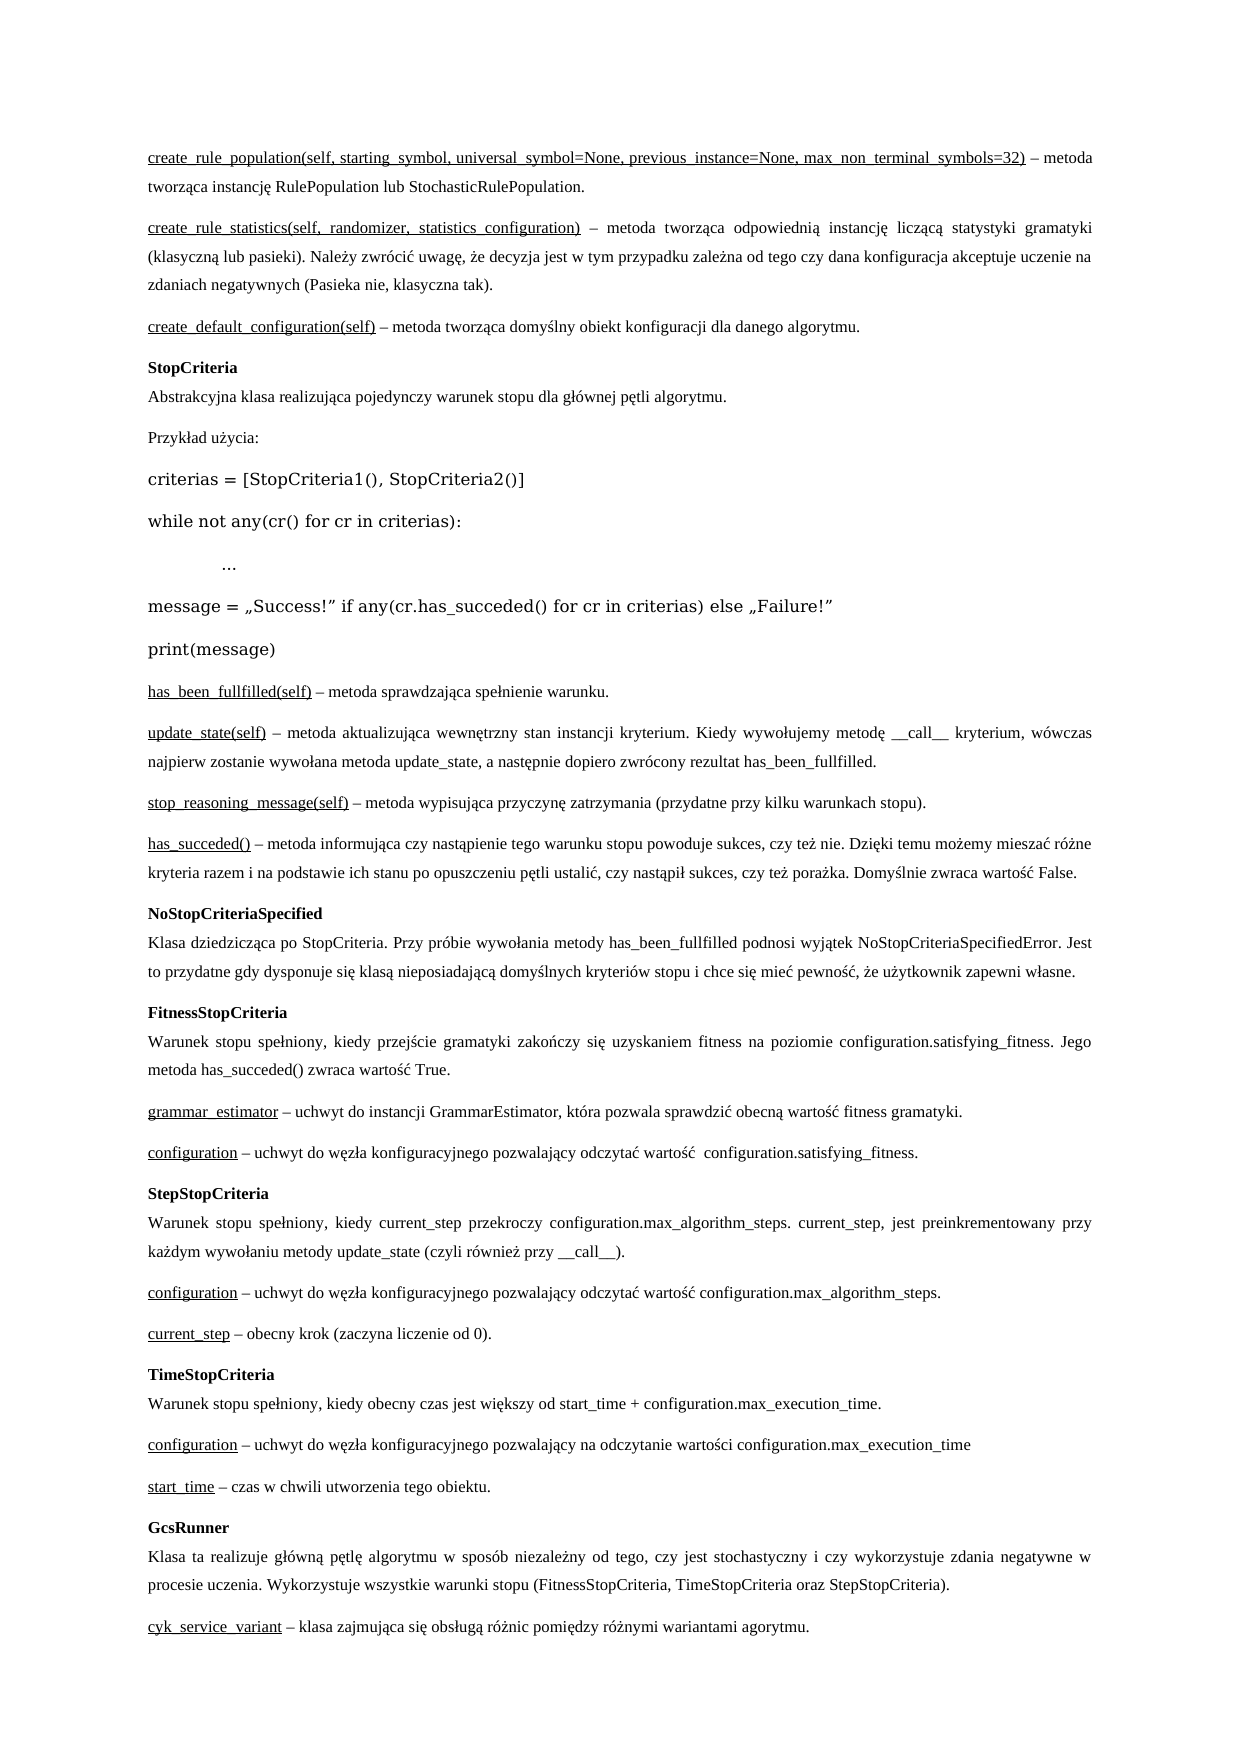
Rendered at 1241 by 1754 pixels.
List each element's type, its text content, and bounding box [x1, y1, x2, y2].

text … [148, 554, 1093, 574]
text StopCriteria [148, 358, 1093, 377]
text message = „Success!” if any(cr.has_succeded() for cr in criterias) else „Failure!” [148, 596, 1093, 616]
text Warunek stopu spełniony, kiedy przejście gramatyki zakończy się uzyskaniem fitness na poziomie configuration.satisfying_fitness. Jego metoda has_succeded() zwraca wartość True. [148, 1031, 1093, 1079]
text StepStopCriteria [148, 1184, 1093, 1203]
text FitnessStopCriteria [148, 1003, 1093, 1022]
text GcsRunner [148, 1518, 1093, 1537]
text start_time – czas w chwili utworzenia tego obiektu. [148, 1476, 1093, 1496]
text has_been_fullfilled(self) – metoda sprawdzająca spełnienie warunku. [148, 681, 1093, 701]
text while not any(cr() for cr in criterias): [148, 511, 1093, 531]
text cyk_service_variant – klasa zajmująca się obsługą różnic pomiędzy różnymi wariantami agorytmu. [148, 1616, 1093, 1636]
text configuration – uchwyt do węzła konfiguracyjnego pozwalający na odczytanie wartości configuration.max_execution_time [148, 1435, 1093, 1454]
text has_succeded() – metoda informująca czy nastąpienie tego warunku stopu powoduje sukces, czy też nie. Dzięki temu możemy mieszać różne kryteria razem i na podstawie ich stanu po opuszczeniu pętli ustalić, czy nastąpił sukces, czy też porażka. Domyślnie zwraca wartość False. [148, 834, 1093, 882]
text Abstrakcyjna klasa realizująca pojedynczy warunek stopu dla głównej pętli algorytmu. [148, 386, 1093, 406]
text Warunek stopu spełniony, kiedy obecny czas jest większy od start_time + configuration.max_execution_time. [148, 1394, 1093, 1413]
text criterias = [StopCriteria1(), StopCriteria2()] [148, 469, 1093, 489]
text create_default_configuration(self) – metoda tworząca domyślny obiekt konfiguracji dla danego algorytmu. [148, 316, 1093, 336]
text create_rule_statistics(self, randomizer, statistics_configuration) – metoda tworząca odpowiednią instancję liczącą statystyki gramatyki (klasyczną lub pasieki). Należy zwrócić uwagę, że decyzja jest w tym przypadku zależna od tego czy dana konfiguracja akceptuje uczenie na zdaniach negatywnych (Pasieka nie, klasyczna tak). [148, 218, 1093, 294]
text print(message) [148, 639, 1093, 659]
text create_rule_population(self, starting_symbol, universal_symbol=None, previous_instance=None, max_non_terminal_symbols=32) – metoda tworząca instancję RulePopulation lub StochasticRulePopulation. [148, 148, 1093, 196]
text Klasa ta realizuje główną pętlę algorytmu w sposób niezależny od tego, czy jest stochastyczny i czy wykorzystuje zdania negatywne w procesie uczenia. Wykorzystuje wszystkie warunki stopu (FitnessStopCriteria, TimeStopCriteria oraz StepStopCriteria). [148, 1546, 1093, 1594]
text update_state(self) – metoda aktualizująca wewnętrzny stan instancji kryterium. Kiedy wywołujemy metodę __call__ kryterium, wówczas najpierw zostanie wywołana metoda update_state, a następnie dopiero zwrócony rezultat has_been_fullfilled. [148, 723, 1093, 771]
text current_step – obecny krok (zaczyna liczenie od 0). [148, 1324, 1093, 1343]
text configuration – uchwyt do węzła konfiguracyjnego pozwalający odczytać wartość configuration.satisfying_fitness. [148, 1143, 1093, 1162]
text configuration – uchwyt do węzła konfiguracyjnego pozwalający odczytać wartość configuration.max_algorithm_steps. [148, 1283, 1093, 1302]
text grammar_estimator – uchwyt do instancji GrammarEstimator, która pozwala sprawdzić obecną wartość fitness gramatyki. [148, 1101, 1093, 1121]
text TimeStopCriteria [148, 1365, 1093, 1384]
text Klasa dziedzicząca po StopCriteria. Przy próbie wywołania metody has_been_fullfilled podnosi wyjątek NoStopCriteriaSpecifiedError. Jest to przydatne gdy dysponuje się klasą nieposiadającą domyślnych kryteriów stopu i chce się mieć pewność, że użytkownik zapewni własne. [148, 933, 1093, 981]
text Przykład użycia: [148, 428, 1093, 447]
text NoStopCriteriaSpecified [148, 904, 1093, 923]
text Warunek stopu spełniony, kiedy current_step przekroczy configuration.max_algorithm_steps. current_step, jest preinkrementowany przy każdym wywołaniu metody update_state (czyli również przy __call__). [148, 1213, 1093, 1261]
text stop_reasoning_message(self) – metoda wypisująca przyczynę zatrzymania (przydatne przy kilku warunkach stopu). [148, 793, 1093, 812]
